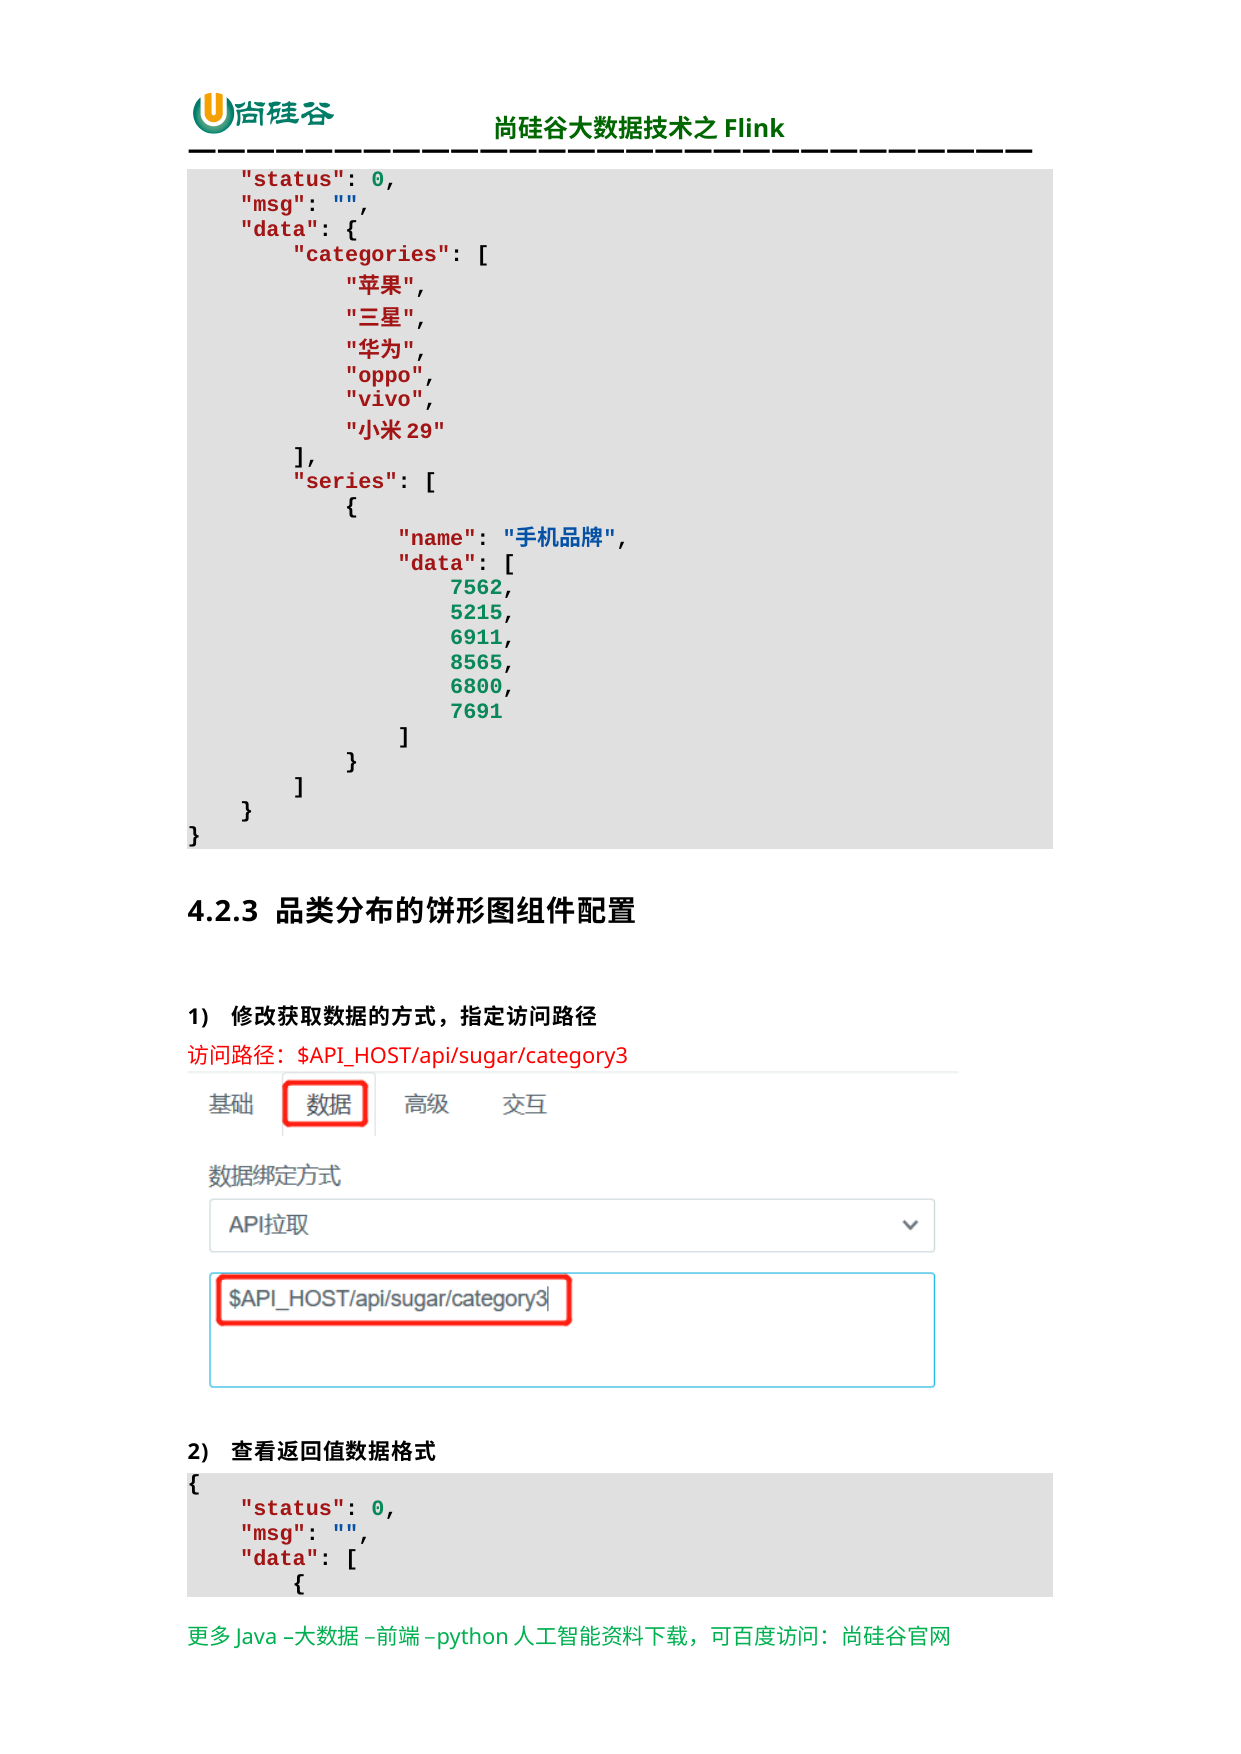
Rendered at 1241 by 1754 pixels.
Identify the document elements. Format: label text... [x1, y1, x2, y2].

text "vivo", [187, 388, 1053, 413]
text ] [187, 725, 1053, 750]
subtitle 修改获取数据的方式，指定访问路径 [187, 999, 1053, 1031]
text ] [187, 775, 1053, 799]
text "msg": "", [187, 193, 1053, 218]
text } [187, 799, 1053, 824]
text "categories": [ [187, 243, 1053, 268]
text 访问路径：$API_HOST/api/sugar/category3 [187, 1038, 1053, 1070]
text 8565, [187, 651, 1053, 676]
picture [187, 88, 338, 138]
text 5215, [187, 601, 1053, 626]
picture [187, 1071, 959, 1394]
text "oppo", [187, 364, 1053, 388]
text 7562, [187, 576, 1053, 601]
text 6911, [187, 626, 1053, 651]
text 7691 [187, 700, 1053, 725]
text "data": [ [187, 552, 1053, 576]
text { [187, 495, 1053, 520]
subtitle 查看返回值数据格式 [187, 1434, 1053, 1466]
text "三星", [187, 300, 1053, 332]
text } [187, 750, 1053, 775]
text "series": [ [187, 470, 1053, 495]
text "data": [ [187, 1547, 1053, 1572]
text "data": { [187, 218, 1053, 243]
text "小米29" [187, 413, 1053, 445]
text ], [187, 445, 1053, 470]
text "status": 0, [187, 169, 1053, 193]
text "name": "手机品牌", [187, 520, 1053, 552]
text "苹果", [187, 268, 1053, 300]
text "msg": "", [187, 1522, 1053, 1547]
text 6800, [187, 676, 1053, 700]
text { [187, 1473, 1053, 1497]
text "华为", [187, 332, 1053, 364]
text "status": 0, [187, 1497, 1053, 1522]
text } [187, 824, 1053, 849]
text { [187, 1572, 1053, 1597]
subtitle 品类分布的饼形图组件配置 [187, 876, 1053, 941]
